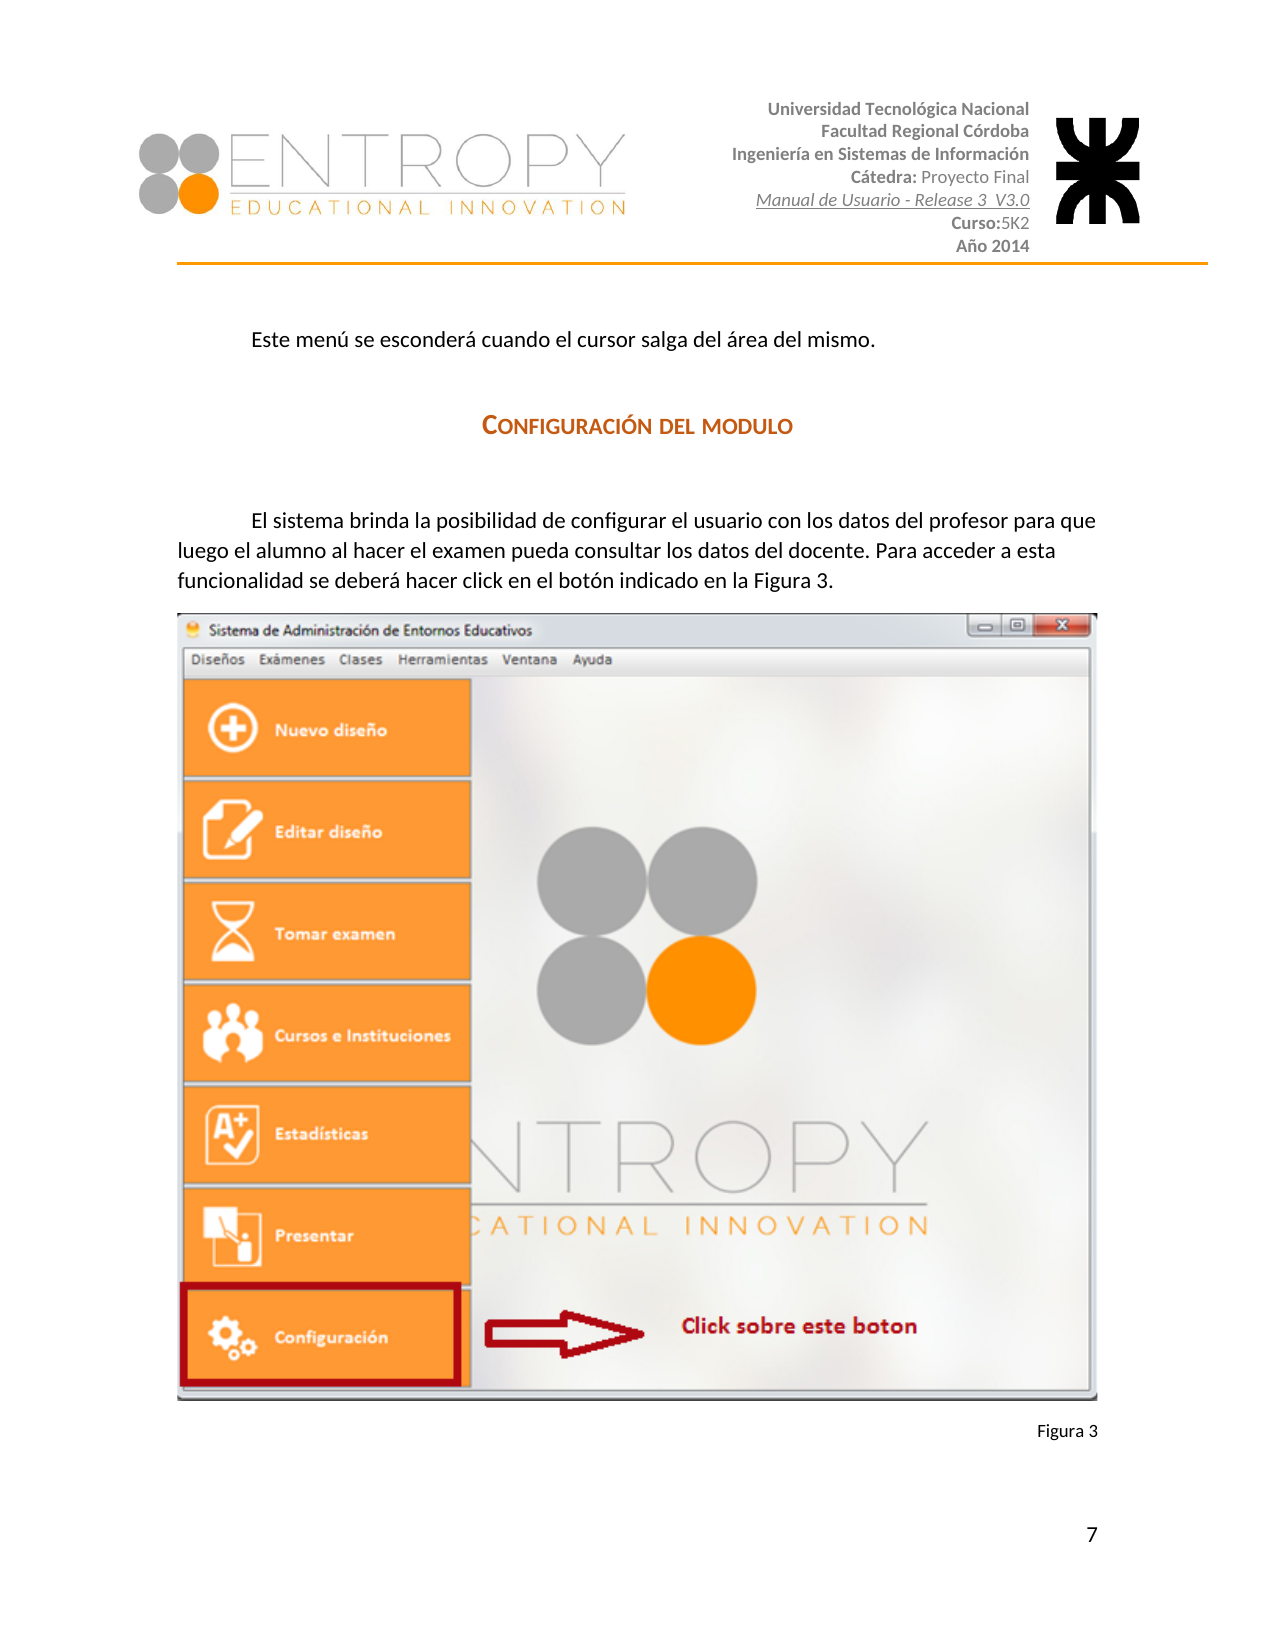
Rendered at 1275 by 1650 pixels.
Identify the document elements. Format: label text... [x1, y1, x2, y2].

text Este menú se esconderá cuando el cursor salga del área del mismo. [177, 326, 1098, 353]
text Figura 3 [177, 1420, 1098, 1443]
text El sistema brinda la posibilidad de configurar el usuario con los datos del profesor para que luego el alumno al hacer el examen pueda consultar los datos del docente. Para acceder a esta funcionalidad se deberá hacer click en el botón indicado en la Figura 3. [177, 506, 1098, 594]
picture [177, 613, 1098, 1401]
picture [122, 119, 643, 229]
subtitle Configuración del modulo [177, 406, 1098, 441]
